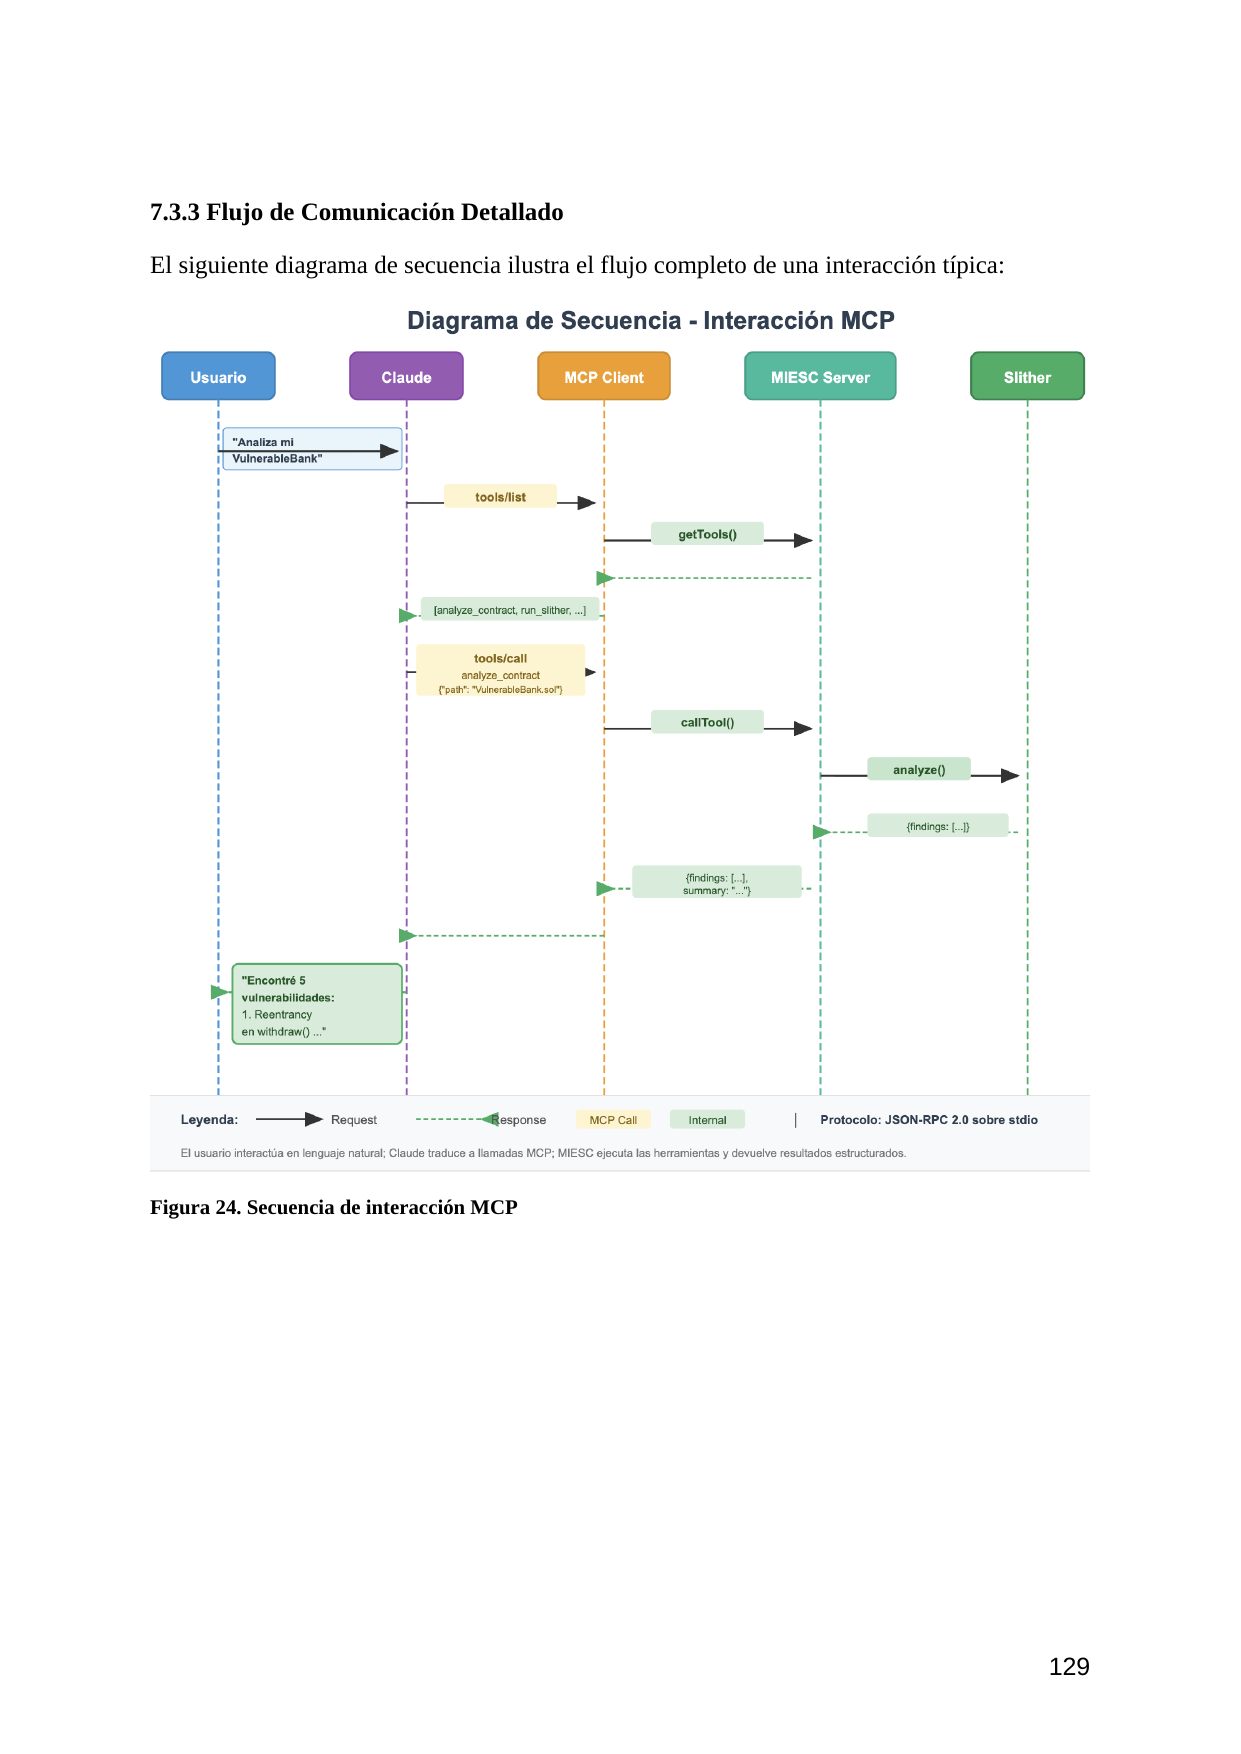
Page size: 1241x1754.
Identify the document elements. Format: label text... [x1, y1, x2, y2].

picture [150, 299, 1091, 1175]
subtitle Figura 24. Secuencia de interacción MCP [150, 1195, 1090, 1219]
text El siguiente diagrama de secuencia ilustra el flujo completo de una interacción típica: [150, 250, 1090, 278]
subtitle 7.3.3 Flujo de Comunicación Detallado [150, 197, 1090, 226]
